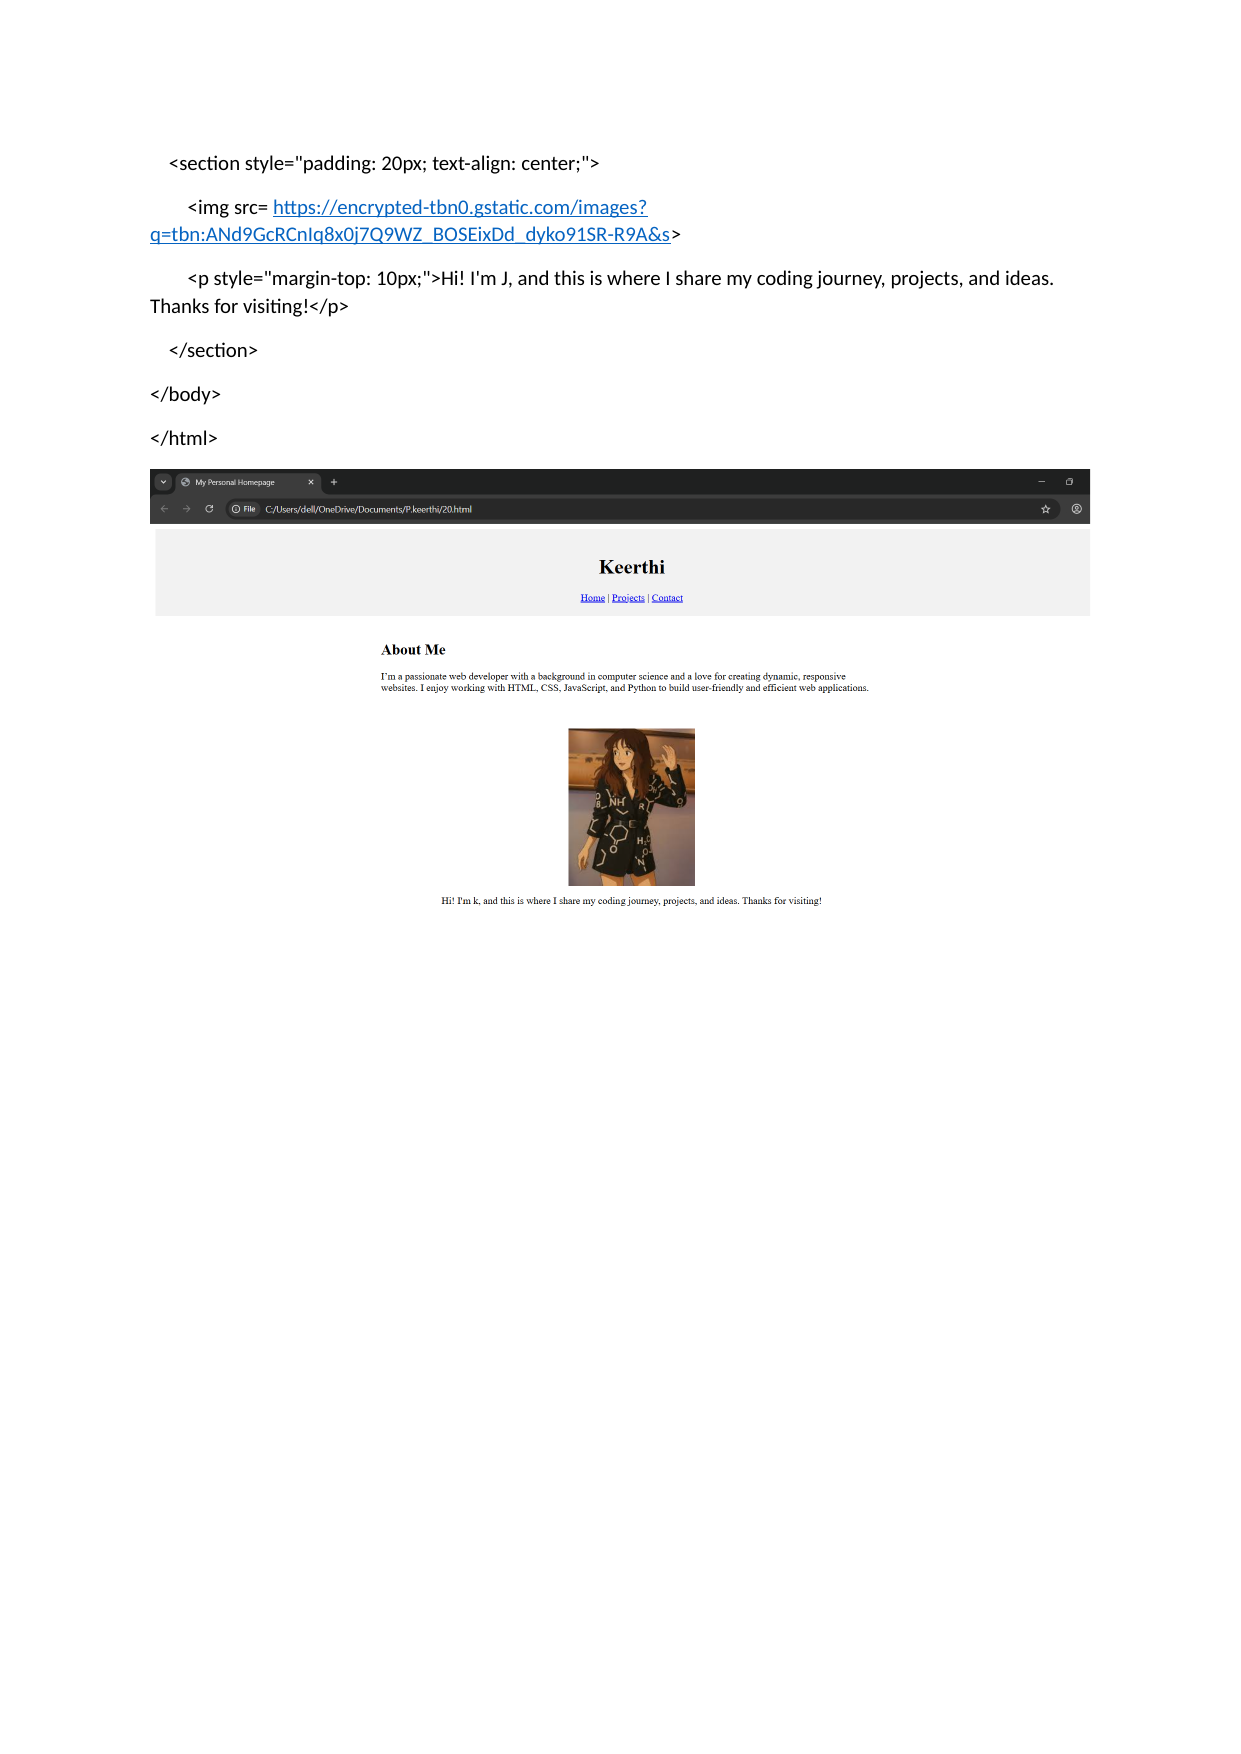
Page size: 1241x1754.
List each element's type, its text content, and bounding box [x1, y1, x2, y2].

text </html> [150, 425, 1090, 451]
text </section> [150, 337, 1090, 362]
text <img src= https://encrypted-tbn0.gstatic.com/images?q=tbn:ANd9GcRCnIq8x0j7Q9WZ_BOSEixDd_dyko91SR-R9A&s> [150, 194, 1090, 247]
text <section style="padding: 20px; text-align: center;"> [150, 150, 1090, 175]
text <p style="margin-top: 10px;">Hi! I'm J, and this is where I share my coding journey, projects, and ideas. Thanks for visiting!</p> [150, 266, 1090, 318]
picture [150, 469, 1091, 937]
text </body> [150, 381, 1090, 406]
